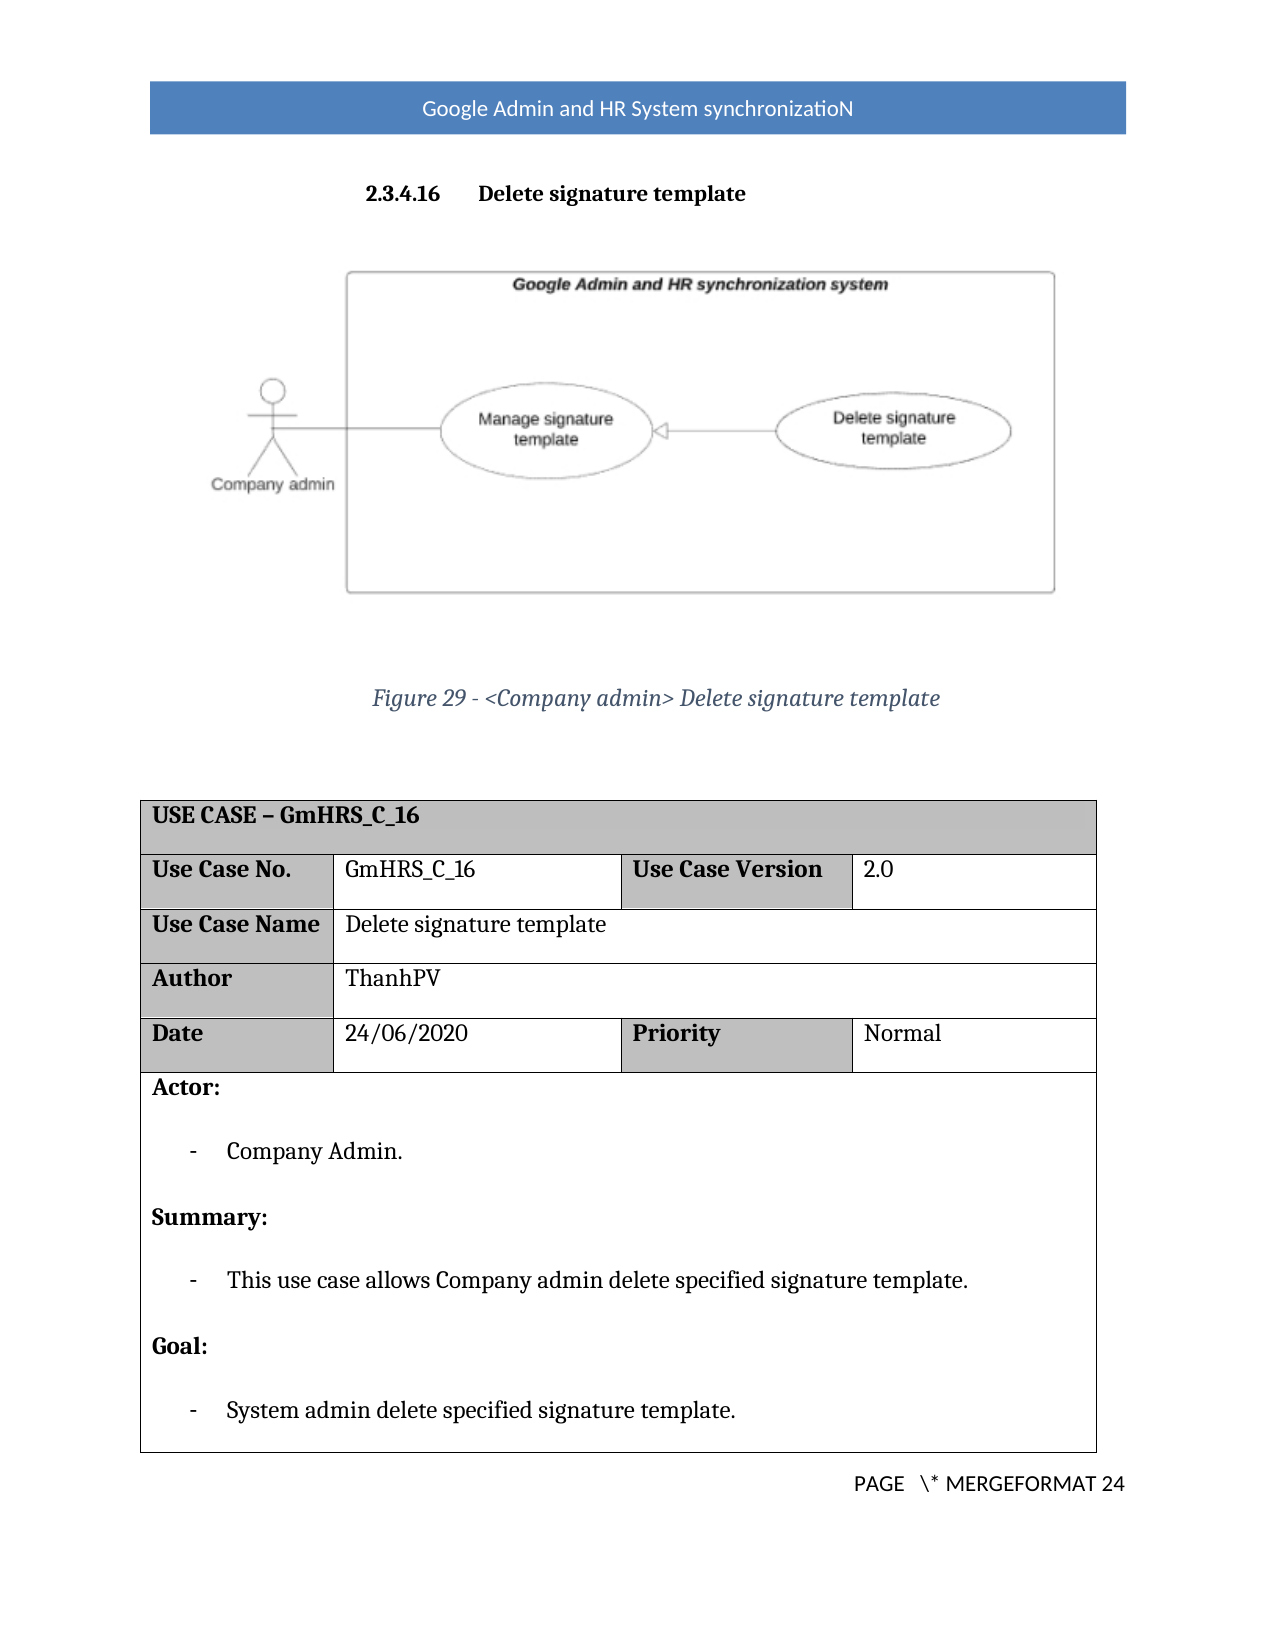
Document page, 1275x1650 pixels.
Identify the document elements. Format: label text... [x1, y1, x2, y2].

table_cell Normal [853, 1019, 1096, 1072]
text Figure 29 - <Company admin> Delete signature template [187, 684, 1125, 713]
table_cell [141, 1073, 1096, 1452]
table_cell GmHRS_C_16 [334, 855, 621, 908]
table_cell Date [141, 1019, 333, 1072]
subtitle Delete signature template [366, 181, 1125, 207]
table_cell 24/06/2020 [334, 1019, 621, 1072]
picture [187, 240, 1129, 651]
table_cell Author [141, 964, 333, 1017]
table_cell Delete signature template [334, 910, 1096, 963]
table_cell 2.0 [853, 855, 1096, 908]
table_cell Use Case Version [622, 855, 852, 908]
table_cell Use Case Name [141, 910, 333, 963]
table_header USE CASE – GmHRS_C_16 [141, 801, 1096, 854]
table_cell Priority [622, 1019, 852, 1072]
table_cell Use Case No. [141, 855, 333, 908]
table_cell ThanhPV [334, 964, 1096, 1017]
